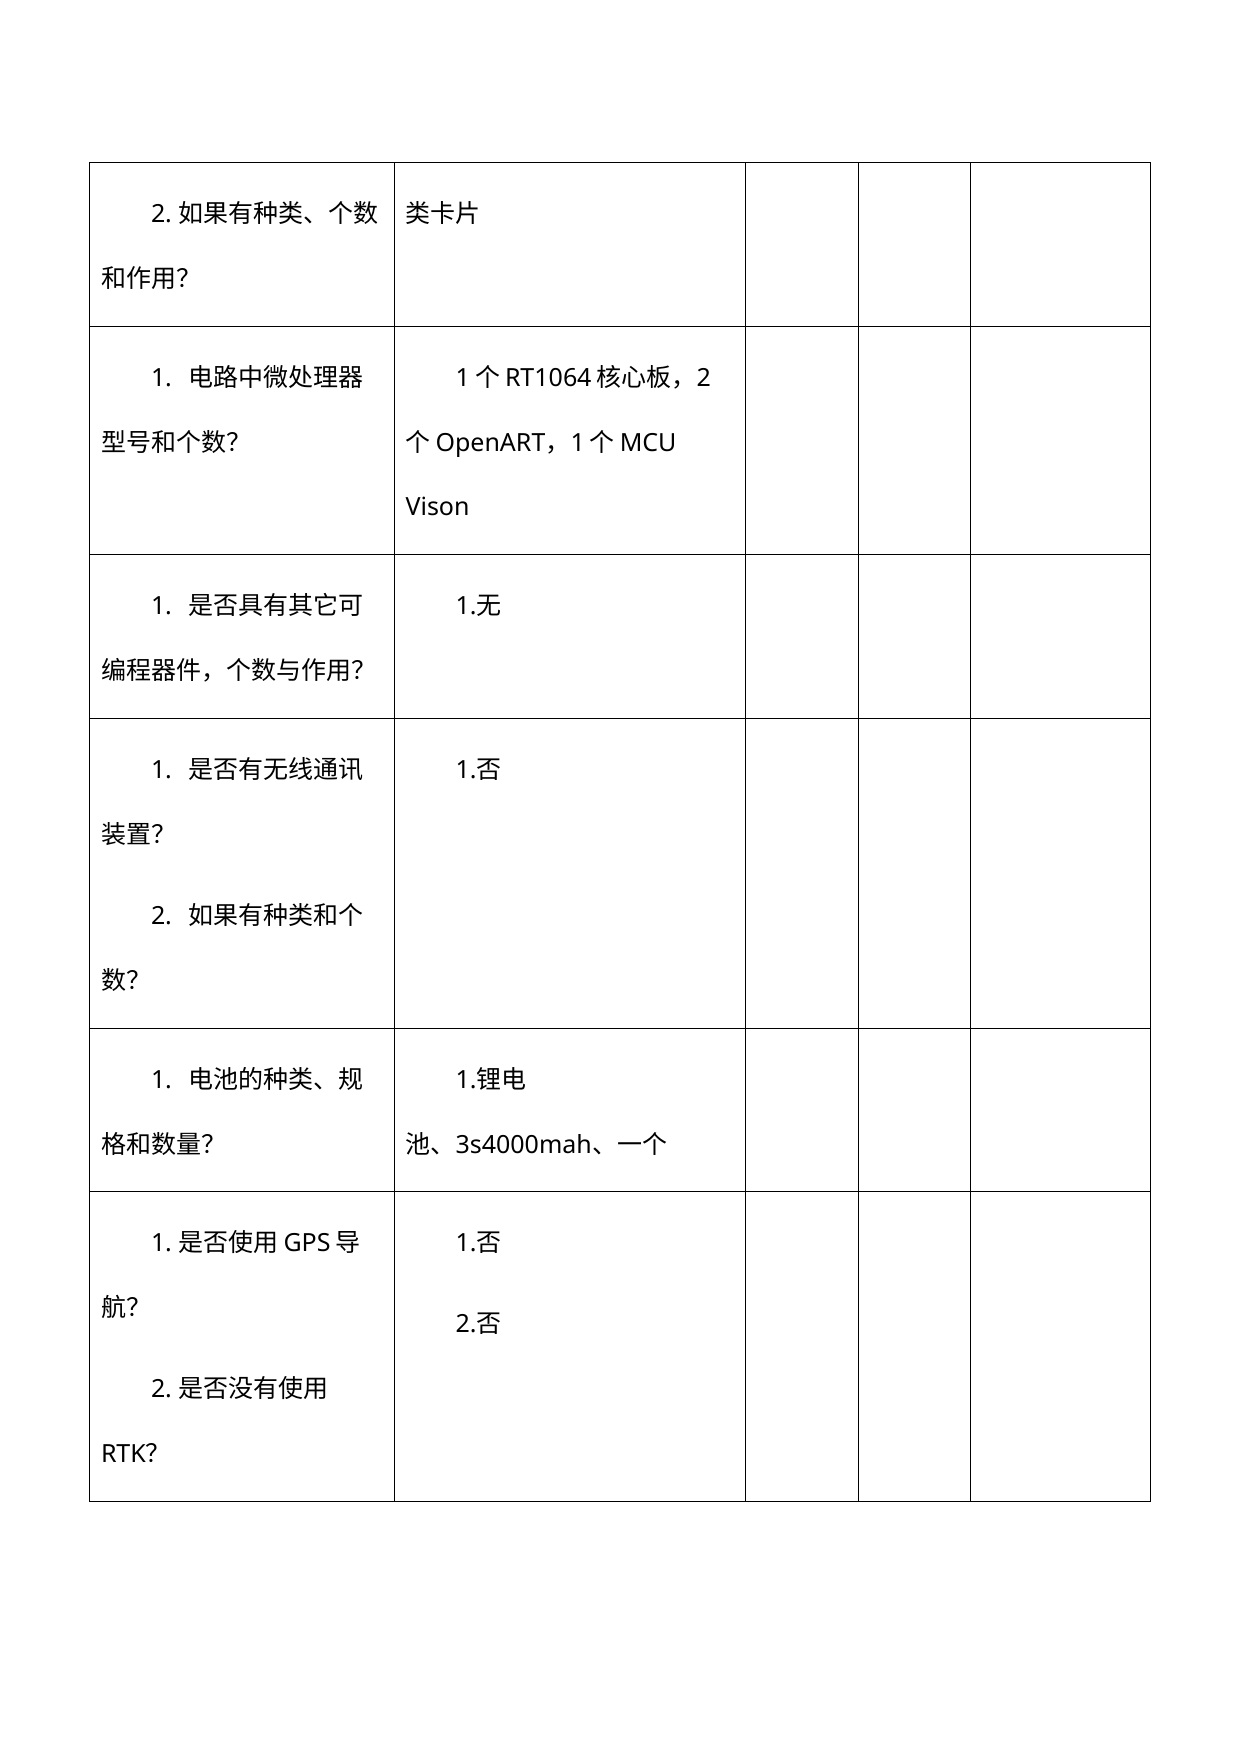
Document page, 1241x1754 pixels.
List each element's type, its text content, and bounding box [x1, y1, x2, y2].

table_cell 1.是 2.舵机，3个，搬运和分类卡片 [395, 163, 745, 326]
table_cell [859, 719, 970, 1027]
table_cell [971, 327, 1150, 554]
table_cell 是否有无线通讯装置？ 如果有种类和个数？ [90, 719, 394, 1027]
table_cell [971, 1192, 1150, 1501]
table_cell [746, 1029, 858, 1191]
table_cell [971, 555, 1150, 718]
table_cell [746, 163, 858, 326]
table_cell [971, 719, 1150, 1027]
table_cell [859, 327, 970, 554]
table_cell [746, 555, 858, 718]
table_cell 电路中微处理器型号和个数？ [90, 327, 394, 554]
table_cell 1. 是否使用GPS导航？ 2. 是否没有使用RTK？ [90, 1192, 394, 1501]
table_cell 1.无 [395, 555, 745, 718]
table_cell 是否具有其它可编程器件，个数与作用？ [90, 555, 394, 718]
table_cell 1.否 2.否 [395, 1192, 745, 1501]
table_cell 电池的种类、规格和数量？ [90, 1029, 394, 1191]
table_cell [90, 163, 394, 326]
table_cell [746, 719, 858, 1027]
table_cell [859, 1029, 970, 1191]
table_cell [859, 1192, 970, 1501]
table_cell [746, 327, 858, 554]
table_cell 1.否 [395, 719, 745, 1027]
table_cell [746, 1192, 858, 1501]
table_cell [859, 555, 970, 718]
table_cell [971, 1029, 1150, 1191]
table_cell 1个RT1064核心板，2个OpenART，1个MCU Vison [395, 327, 745, 554]
table_cell [971, 163, 1150, 326]
table_cell 1.锂电池、3s4000mah、一个 [395, 1029, 745, 1191]
table_cell [859, 163, 970, 326]
